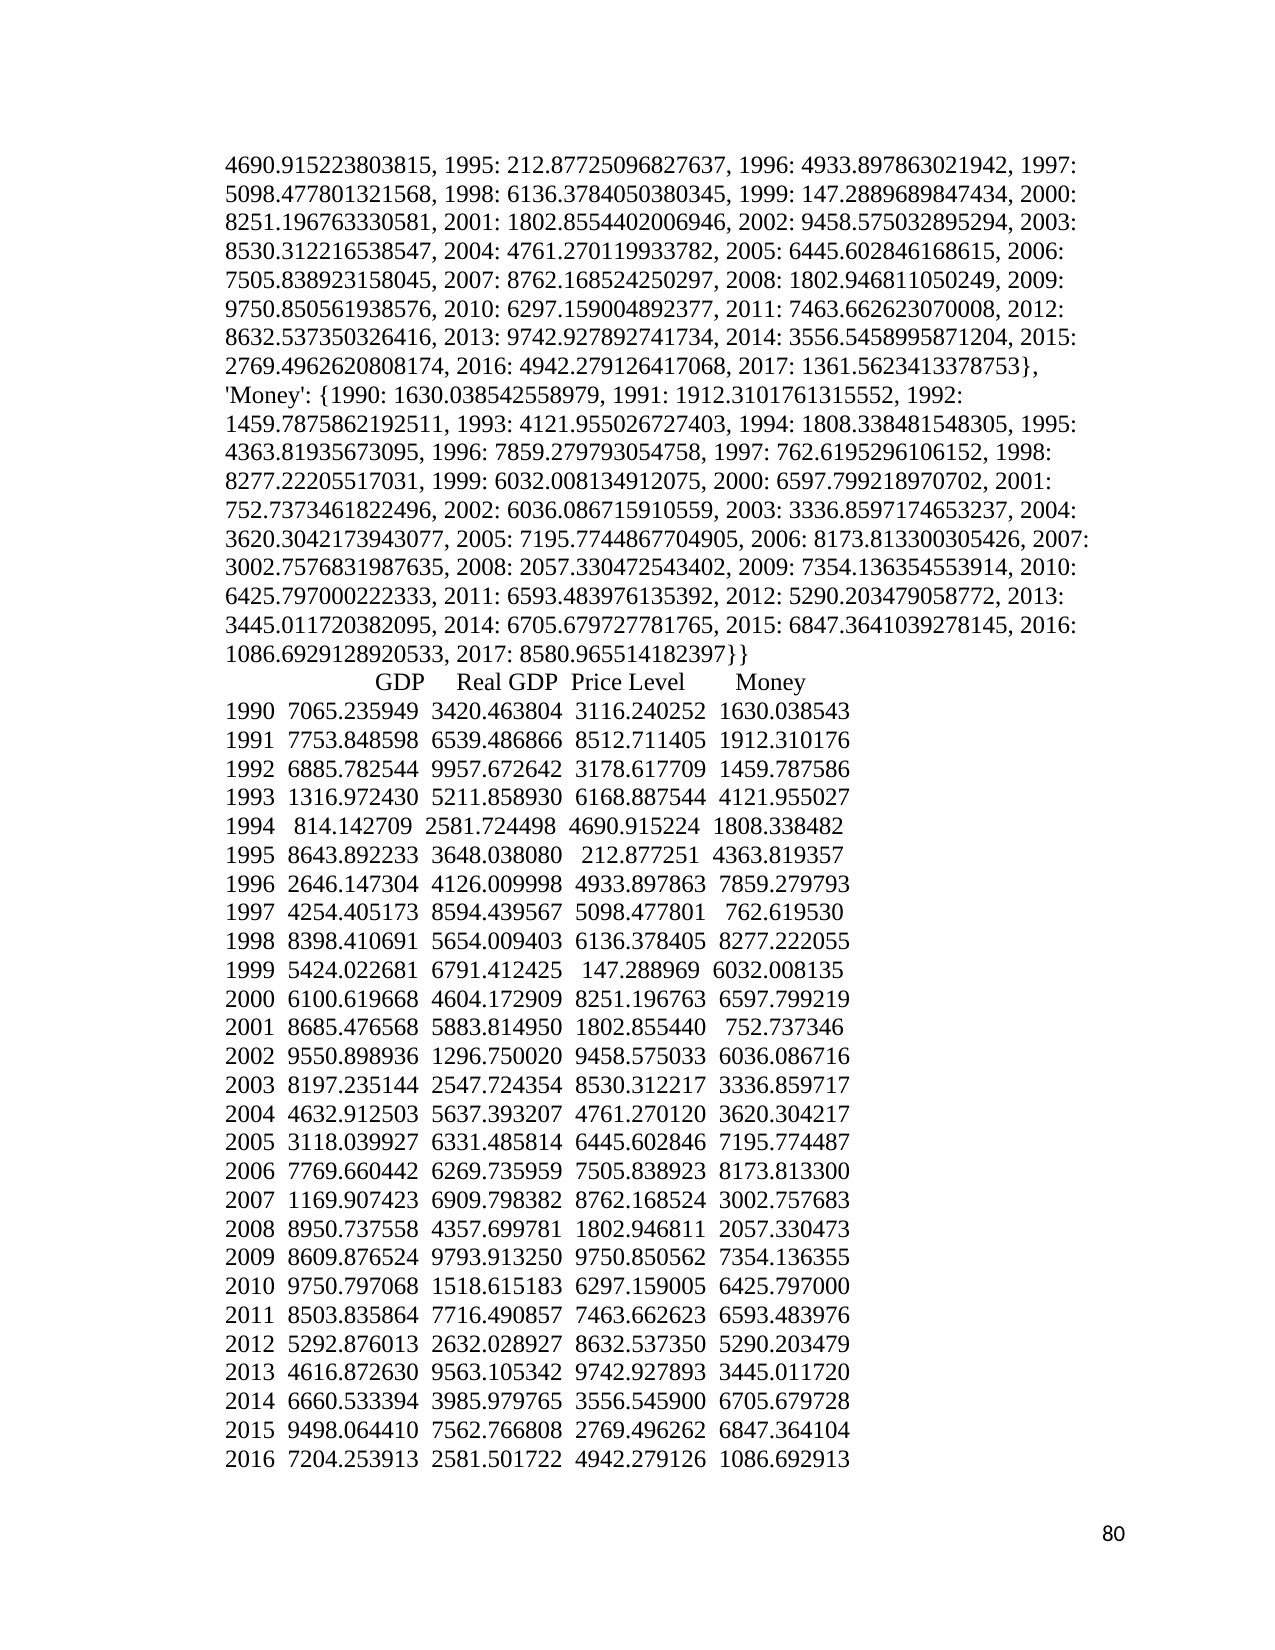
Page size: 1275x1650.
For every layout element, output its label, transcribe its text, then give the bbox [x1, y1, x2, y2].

text 2004 4632.912503 5637.393207 4761.270120 3620.304217 [225, 1099, 1125, 1127]
text 2003 8197.235144 2547.724354 8530.312217 3336.859717 [225, 1070, 1125, 1099]
text 2013 4616.872630 9563.105342 9742.927893 3445.011720 [225, 1357, 1125, 1386]
text 2012 5292.876013 2632.028927 8632.537350 5290.203479 [225, 1329, 1125, 1357]
text 2007 1169.907423 6909.798382 8762.168524 3002.757683 [225, 1185, 1125, 1214]
text 2011 8503.835864 7716.490857 7463.662623 6593.483976 [225, 1300, 1125, 1329]
text 2016 7204.253913 2581.501722 4942.279126 1086.692913 [225, 1444, 1125, 1472]
text 1992 6885.782544 9957.672642 3178.617709 1459.787586 [225, 754, 1125, 782]
text 1994 814.142709 2581.724498 4690.915224 1808.338482 [225, 811, 1125, 840]
text 2014 6660.533394 3985.979765 3556.545900 6705.679728 [225, 1386, 1125, 1415]
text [225, 150, 1125, 667]
text 1995 8643.892233 3648.038080 212.877251 4363.819357 [225, 840, 1125, 869]
text 1990 7065.235949 3420.463804 3116.240252 1630.038543 [225, 696, 1125, 725]
text 2005 3118.039927 6331.485814 6445.602846 7195.774487 [225, 1127, 1125, 1156]
text 2015 9498.064410 7562.766808 2769.496262 6847.364104 [225, 1415, 1125, 1444]
text 1996 2646.147304 4126.009998 4933.897863 7859.279793 [225, 869, 1125, 897]
text 2009 8609.876524 9793.913250 9750.850562 7354.136355 [225, 1242, 1125, 1271]
text 1991 7753.848598 6539.486866 8512.711405 1912.310176 [225, 725, 1125, 754]
text 1993 1316.972430 5211.858930 6168.887544 4121.955027 [225, 782, 1125, 811]
text 2002 9550.898936 1296.750020 9458.575033 6036.086716 [225, 1041, 1125, 1070]
text 2008 8950.737558 4357.699781 1802.946811 2057.330473 [225, 1214, 1125, 1242]
text 2006 7769.660442 6269.735959 7505.838923 8173.813300 [225, 1156, 1125, 1185]
text 1997 4254.405173 8594.439567 5098.477801 762.619530 [225, 897, 1125, 926]
text 2010 9750.797068 1518.615183 6297.159005 6425.797000 [225, 1271, 1125, 1300]
text 2001 8685.476568 5883.814950 1802.855440 752.737346 [225, 1012, 1125, 1041]
text 2000 6100.619668 4604.172909 8251.196763 6597.799219 [225, 984, 1125, 1012]
text 1999 5424.022681 6791.412425 147.288969 6032.008135 [225, 955, 1125, 984]
text GDP Real GDP Price Level Money [225, 667, 1125, 696]
text 1998 8398.410691 5654.009403 6136.378405 8277.222055 [225, 926, 1125, 955]
